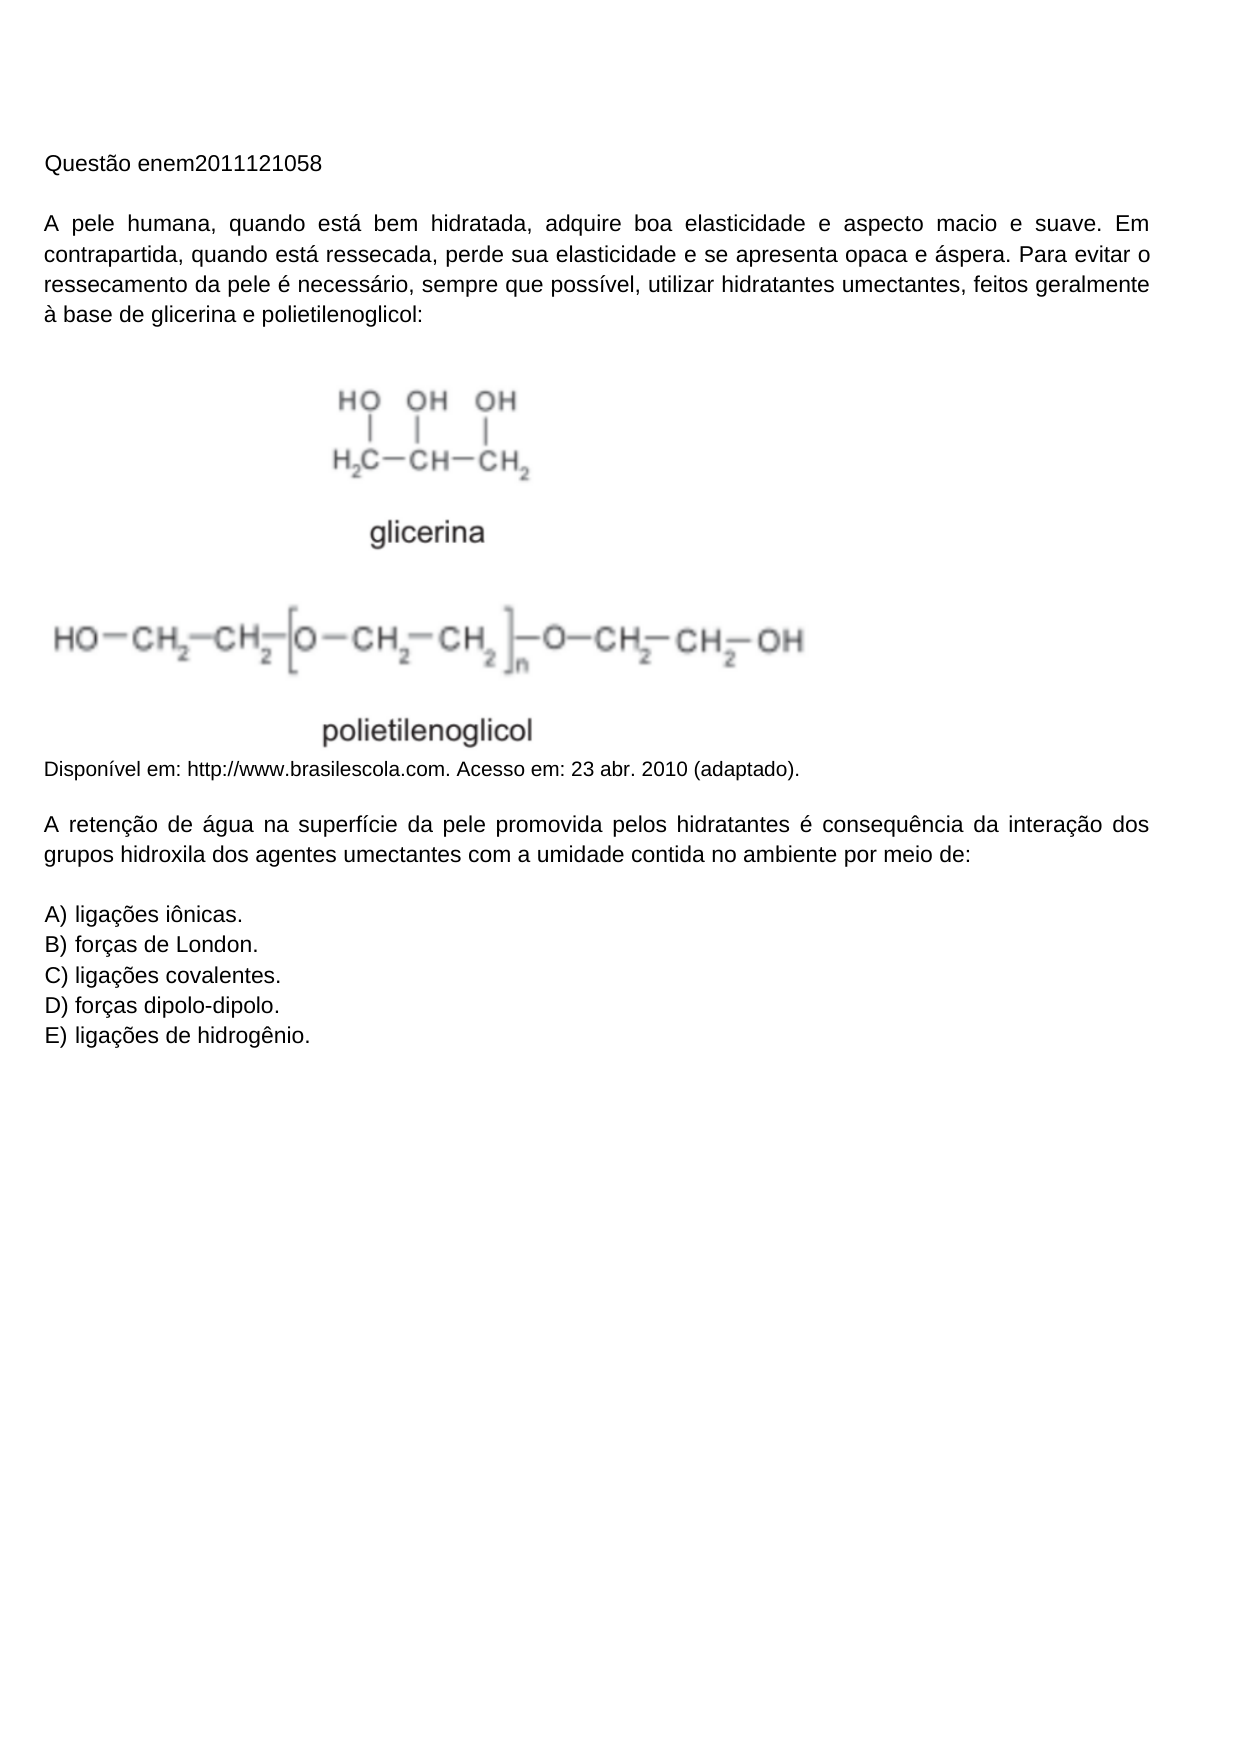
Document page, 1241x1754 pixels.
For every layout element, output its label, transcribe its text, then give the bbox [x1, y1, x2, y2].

picture [43, 361, 818, 753]
text A retenção de água na superfície da pele promovida pelos hidratantes é consequência da interação dos grupos hidroxila dos agentes umectantes com a umidade contida no ambiente por meio de: [44, 811, 1151, 867]
list forças dipolo-dipolo. [44, 992, 1151, 1018]
text A pele humana, quando está bem hidratada, adquire boa elasticidade e aspecto macio e suave. Em contrapartida, quando está ressecada, perde sua elasticidade e se apresenta opaca e áspera. Para evitar o ressecamento da pele é necessário, sempre que possível, utilizar hidratantes umectantes, feitos geralmente à base de glicerina e polietilenoglicol: [44, 210, 1151, 327]
text Questão enem2011121058 [44, 150, 1151, 176]
list ligações covalentes. [44, 962, 1151, 988]
list ligações de hidrogênio. [44, 1022, 1151, 1048]
text Disponível em: http://www.brasilescola.com. Acesso em: 23 abr. 2010 (adaptado). [44, 756, 1151, 780]
list forças de London. [44, 931, 1151, 958]
list ligações iônicas. [44, 901, 1151, 927]
